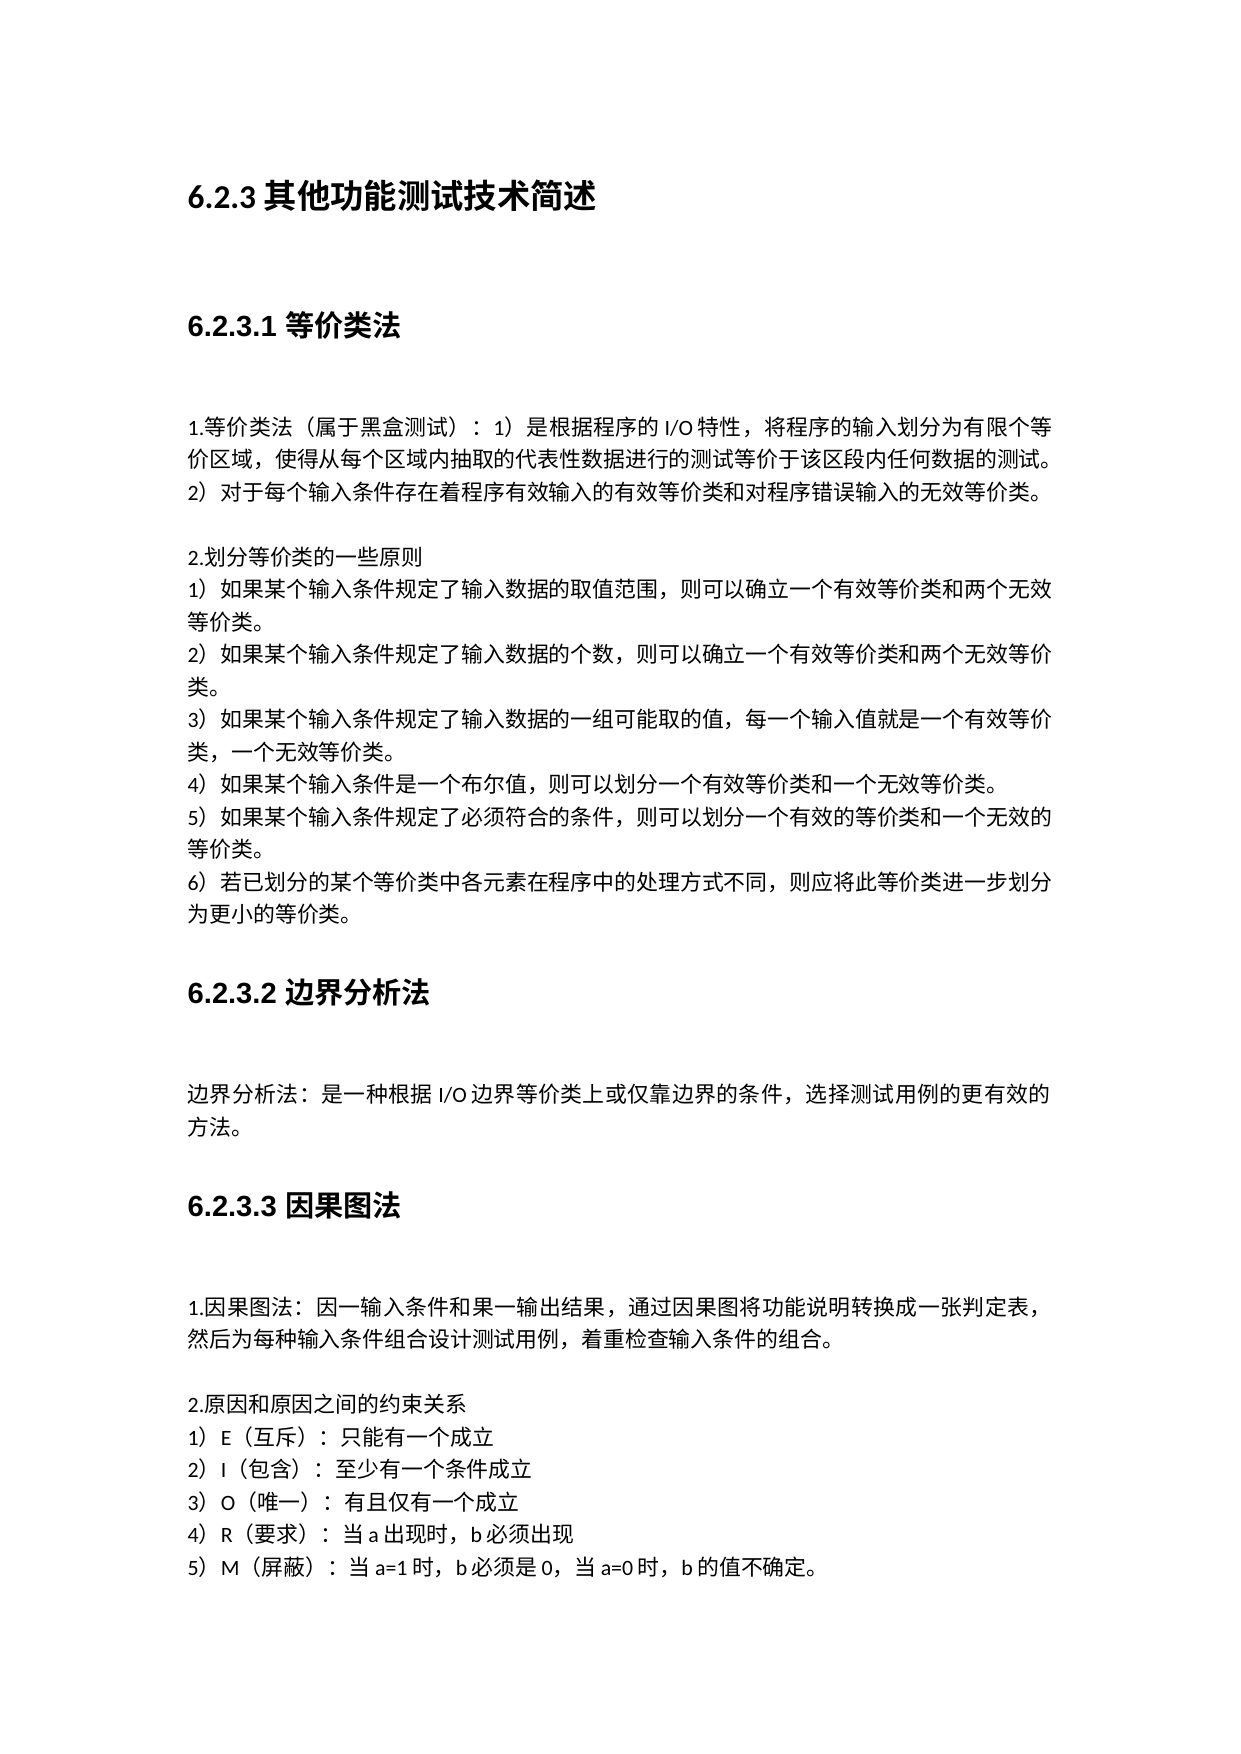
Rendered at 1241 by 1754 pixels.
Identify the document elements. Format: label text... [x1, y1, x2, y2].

subtitle 6.2.3.2 边界分析法 [187, 958, 1053, 1023]
text 2.划分等价类的一些原则 [187, 539, 1053, 572]
text 3）O（唯一）：有且仅有一个成立 [187, 1484, 1053, 1517]
text 1.等价类法（属于黑盒测试）：1）是根据程序的I/O特性，将程序的输入划分为有限个等价区域，使得从每个区域内抽取的代表性数据进行的测试等价于该区段内任何数据的测试。 [187, 409, 1053, 474]
subtitle 6.2.3 其他功能测试技术简述 [187, 162, 1053, 227]
text 1.因果图法：因一输入条件和果一输出结果，通过因果图将功能说明转换成一张判定表，然后为每种输入条件组合设计测试用例，着重检查输入条件的组合。 [187, 1289, 1053, 1354]
text 2.原因和原因之间的约束关系 [187, 1387, 1053, 1419]
text 边界分析法：是一种根据I/O边界等价类上或仅靠边界的条件，选择测试用例的更有效的方法。 [187, 1077, 1053, 1142]
text 2）I（包含）：至少有一个条件成立 [187, 1452, 1053, 1484]
subtitle 6.2.3.1 等价类法 [187, 291, 1053, 356]
subtitle 6.2.3.3 因果图法 [187, 1171, 1053, 1236]
text 1）如果某个输入条件规定了输入数据的取值范围，则可以确立一个有效等价类和两个无效等价类。 [187, 572, 1053, 637]
text 2）对于每个输入条件存在着程序有效输入的有效等价类和对程序错误输入的无效等价类。 [187, 474, 1053, 507]
text 4）如果某个输入条件是一个布尔值，则可以划分一个有效等价类和一个无效等价类。 [187, 767, 1053, 799]
text 3）如果某个输入条件规定了输入数据的一组可能取的值，每一个输入值就是一个有效等价类，一个无效等价类。 [187, 702, 1053, 767]
text 4）R（要求）：当a出现时，b必须出现 [187, 1517, 1053, 1549]
text 2）如果某个输入条件规定了输入数据的个数，则可以确立一个有效等价类和两个无效等价类。 [187, 637, 1053, 702]
text 1）E（互斥）：只能有一个成立 [187, 1419, 1053, 1452]
text 5）M（屏蔽）：当a=1时，b必须是0，当a=0时，b的值不确定。 [187, 1549, 1053, 1582]
text 6）若已划分的某个等价类中各元素在程序中的处理方式不同，则应将此等价类进一步划分为更小的等价类。 [187, 864, 1053, 929]
text 5）如果某个输入条件规定了必须符合的条件，则可以划分一个有效的等价类和一个无效的等价类。 [187, 799, 1053, 864]
